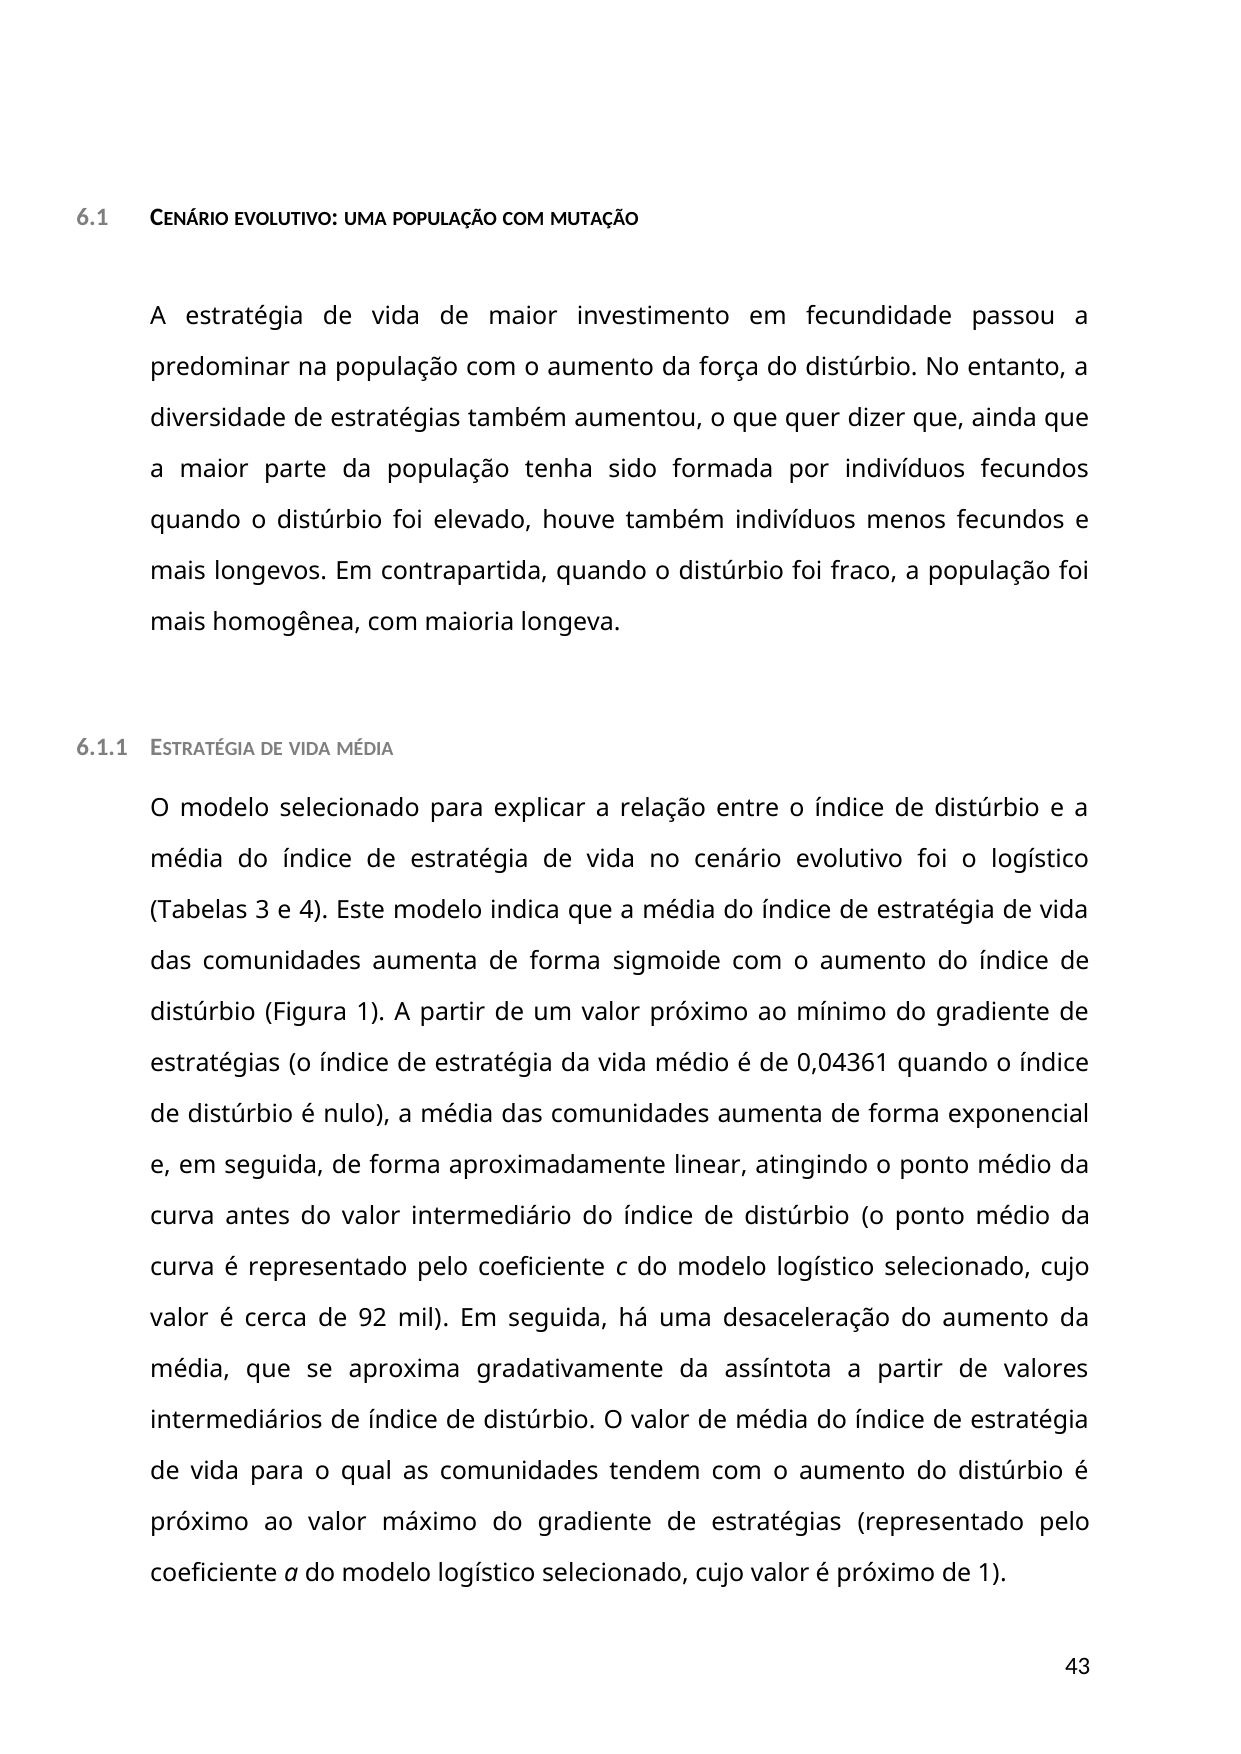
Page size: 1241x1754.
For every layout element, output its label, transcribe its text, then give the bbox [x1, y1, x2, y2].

text A estratégia de vida de maior investimento em fecundidade passou a predominar na população com o aumento da força do distúrbio. No entanto, a diversidade de estratégias também aumentou, o que quer dizer que, ainda que a maior parte da população tenha sido formada por indivíduos fecundos quando o distúrbio foi elevado, houve também indivíduos menos fecundos e mais longevos. Em contrapartida, quando o distúrbio foi fraco, a população foi mais homogênea, com maioria longeva. [150, 298, 1090, 638]
subtitle 6.1.1 Estratégia de vida média [76, 731, 1090, 762]
subtitle 6.1 Cenário evolutivo: uma população com mutação [76, 201, 1090, 232]
text O modelo selecionado para explicar a relação entre o índice de distúrbio e a média do índice de estratégia de vida no cenário evolutivo foi o logístico (Tabelas 3 e 4). Este modelo indica que a média do índice de estratégia de vida das comunidades aumenta de forma sigmoide com o aumento do índice de distúrbio (Figura 1). A partir de um valor próximo ao mínimo do gradiente de estratégias (o índice de estratégia da vida médio é de 0,04361 quando o índice de distúrbio é nulo), a média das comunidades aumenta de forma exponencial e, em seguida, de forma aproximadamente linear, atingindo o ponto médio da curva antes do valor intermediário do índice de distúrbio (o ponto médio da curva é representado pelo coeficiente c do modelo logístico selecionado, cujo valor é cerca de 92 mil). Em seguida, há uma desaceleração do aumento da média, que se aproxima gradativamente da assíntota a partir de valores intermediários de índice de distúrbio. O valor de média do índice de estratégia de vida para o qual as comunidades tendem com o aumento do distúrbio é próximo ao valor máximo do gradiente de estratégias (representado pelo coeficiente a do modelo logístico selecionado, cujo valor é próximo de 1). [150, 789, 1090, 1589]
